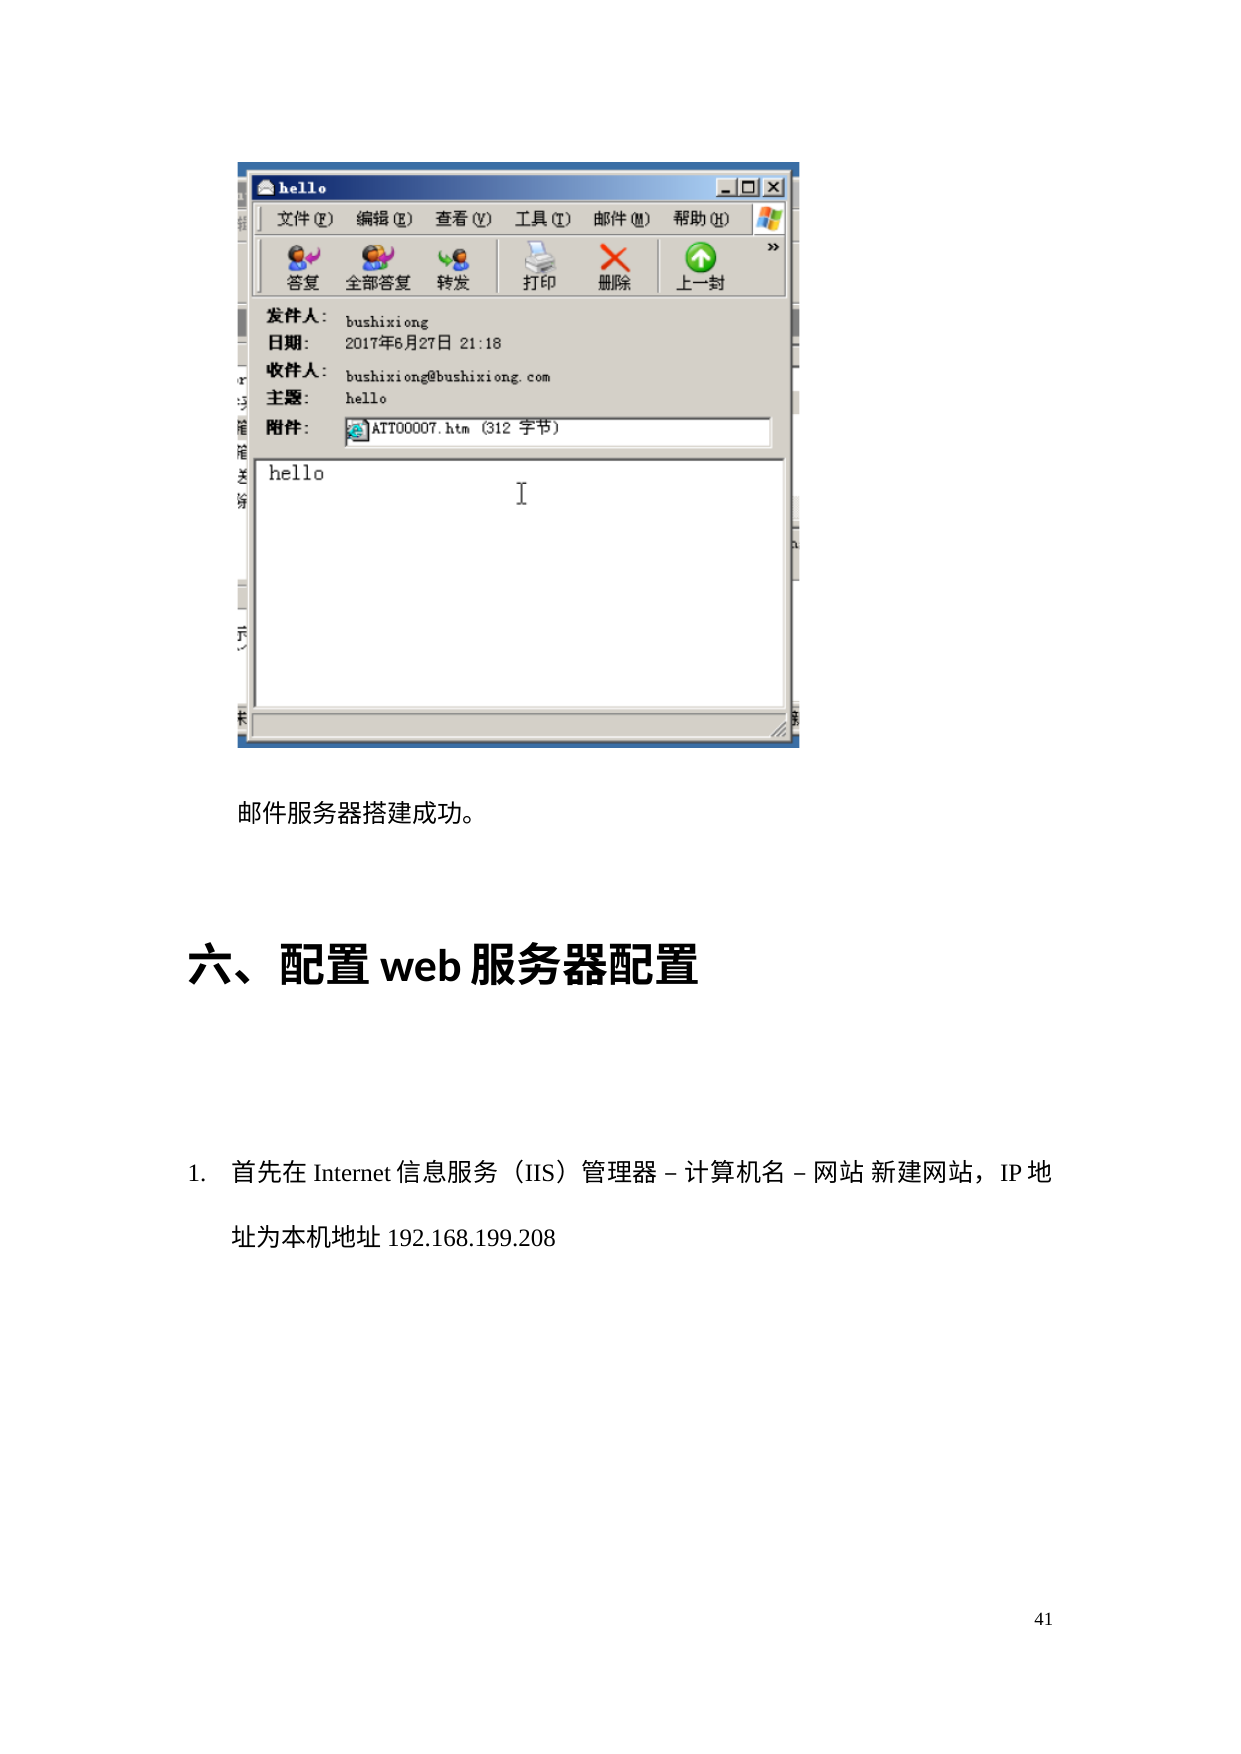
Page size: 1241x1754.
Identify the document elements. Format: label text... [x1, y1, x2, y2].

text 邮件服务器搭建成功。 [187, 779, 1053, 844]
list 首先在Internet信息服务（IIS）管理器 – 计算机名 – 网站 新建网站，IP地址为本机地址 192.168.199.208 [187, 1138, 1053, 1268]
picture [237, 162, 800, 748]
subtitle 六、配置web服务器配置 [187, 912, 1053, 1010]
